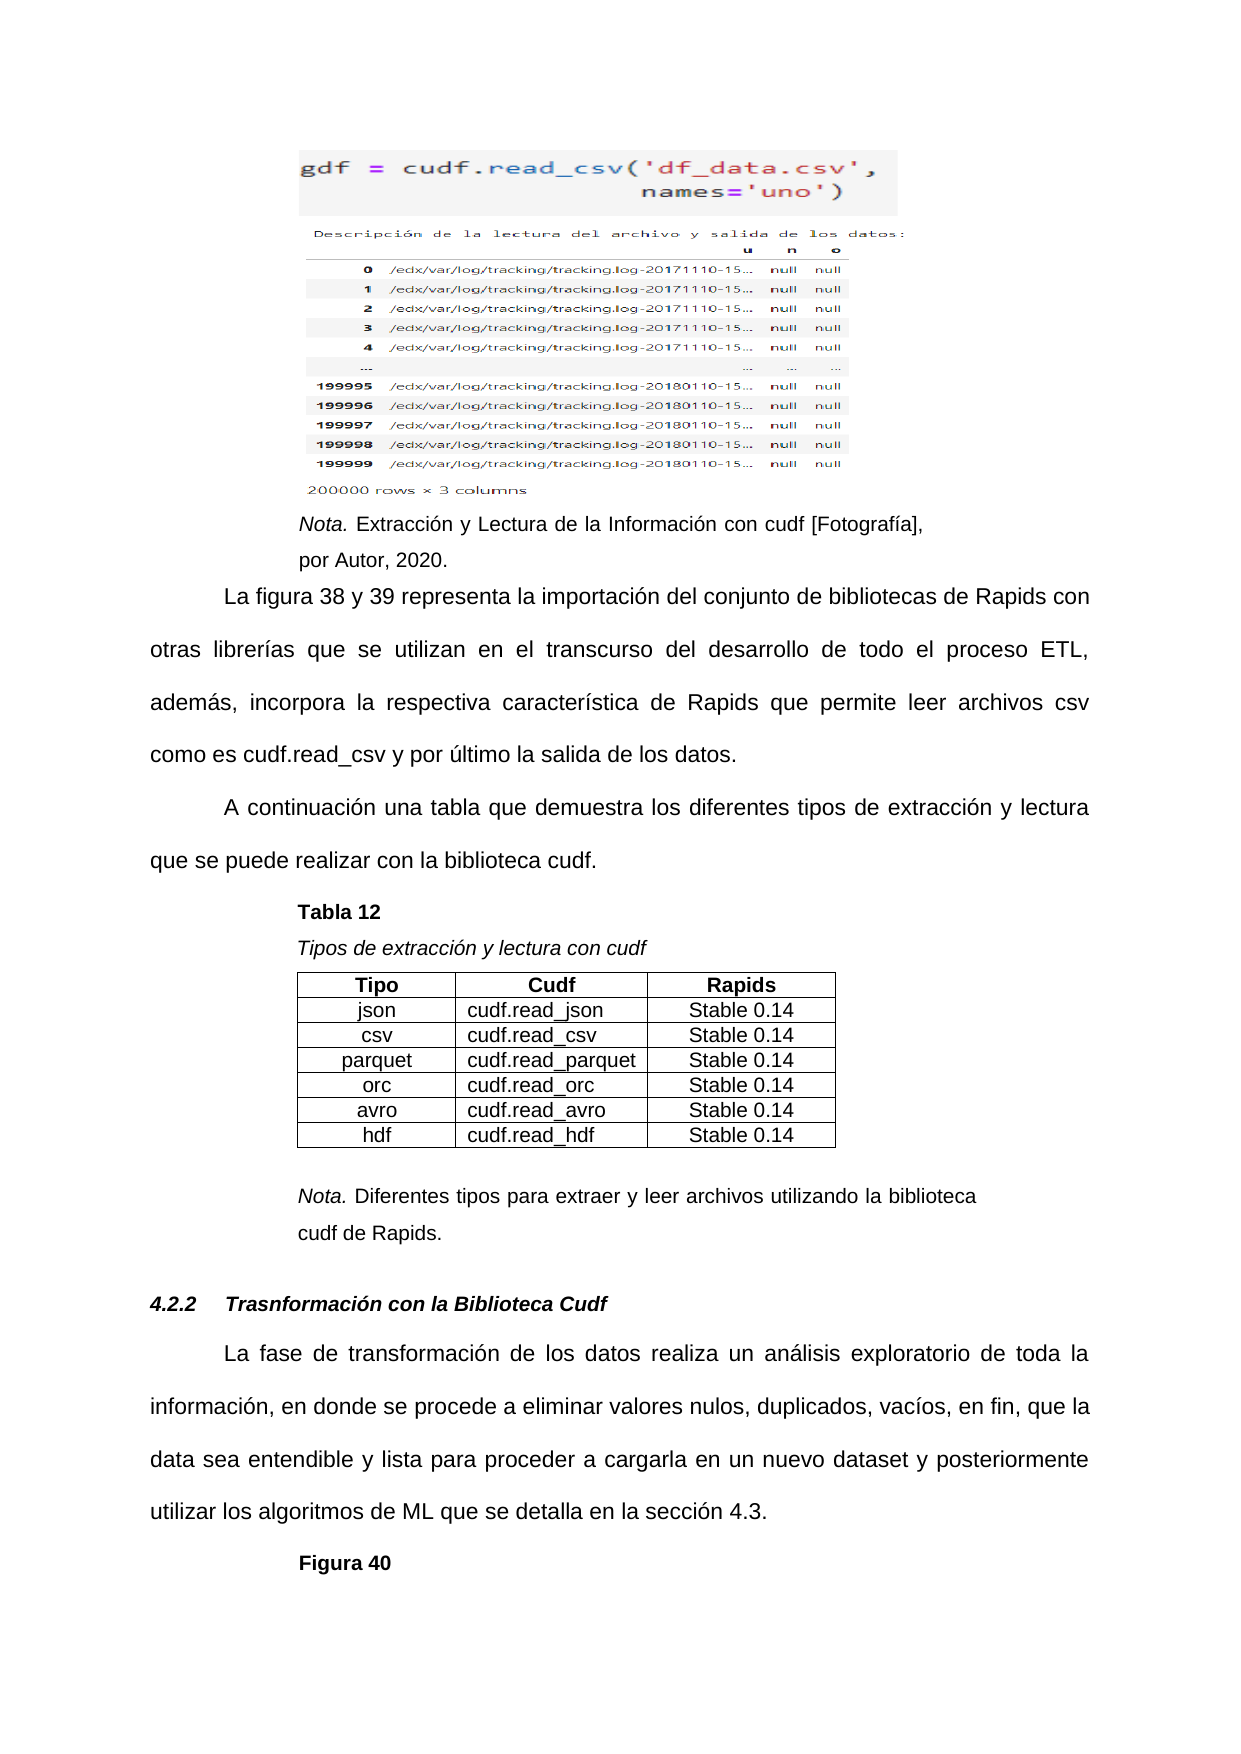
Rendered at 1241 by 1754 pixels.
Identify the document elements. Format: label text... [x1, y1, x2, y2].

table_cell cudf.read_parquet [456, 1048, 647, 1072]
table_cell orc [298, 1073, 455, 1097]
text A continuación una tabla que demuestra los diferentes tipos de extracción y lectura que se puede realizar con la biblioteca cudf. [150, 794, 1090, 873]
table_cell json [298, 998, 455, 1022]
table_cell cudf.read_csv [456, 1023, 647, 1047]
table_cell cudf.read_orc [456, 1073, 647, 1097]
table_cell Stable 0.14 [648, 1098, 835, 1122]
table_cell cudf.read_json [456, 998, 647, 1022]
table_cell hdf [298, 1123, 455, 1147]
table_cell parquet [298, 1048, 455, 1072]
text Figura 40 [299, 1551, 1090, 1575]
picture [298, 150, 898, 216]
table_cell Stable 0.14 [648, 998, 835, 1022]
table_cell Stable 0.14 [648, 1073, 835, 1097]
list Nota. Extracción y Lectura de la Información con cudf [Fotografía], por Autor, 2020. [299, 511, 925, 571]
table_cell csv [298, 1023, 455, 1047]
table_header Cudf [456, 973, 647, 997]
picture [298, 227, 927, 500]
table_cell Stable 0.14 [648, 1048, 835, 1072]
text Tabla 12 [239, 900, 1090, 924]
table_header Rapids [648, 973, 835, 997]
text Tipos de extracción y lectura con cudf [239, 936, 1090, 960]
table_cell Stable 0.14 [648, 1023, 835, 1047]
text La figura 38 y 39 representa la importación del conjunto de bibliotecas de Rapids con otras librerías que se utilizan en el transcurso del desarrollo de todo el proceso ETL, además, incorpora la respectiva característica de Rapids que permite leer archivos csv como es cudf.read_csv y por último la salida de los datos. [150, 583, 1090, 768]
table_cell avro [298, 1098, 455, 1122]
table_cell cudf.read_hdf [456, 1123, 647, 1147]
table_header Tipo [298, 973, 455, 997]
table_cell Stable 0.14 [648, 1123, 835, 1147]
subtitle Trasnformación con la Biblioteca Cudf [150, 1292, 1090, 1316]
text La fase de transformación de los datos realiza un análisis exploratorio de toda la información, en donde se procede a eliminar valores nulos, duplicados, vacíos, en fin, que la data sea entendible y lista para proceder a cargarla en un nuevo dataset y posteriormente utilizar los algoritmos de ML que se detalla en la sección 4.3. [150, 1340, 1090, 1524]
table_cell cudf.read_avro [456, 1098, 647, 1122]
text Nota. Diferentes tipos para extraer y leer archivos utilizando la biblioteca cudf de Rapids. [298, 1184, 978, 1244]
